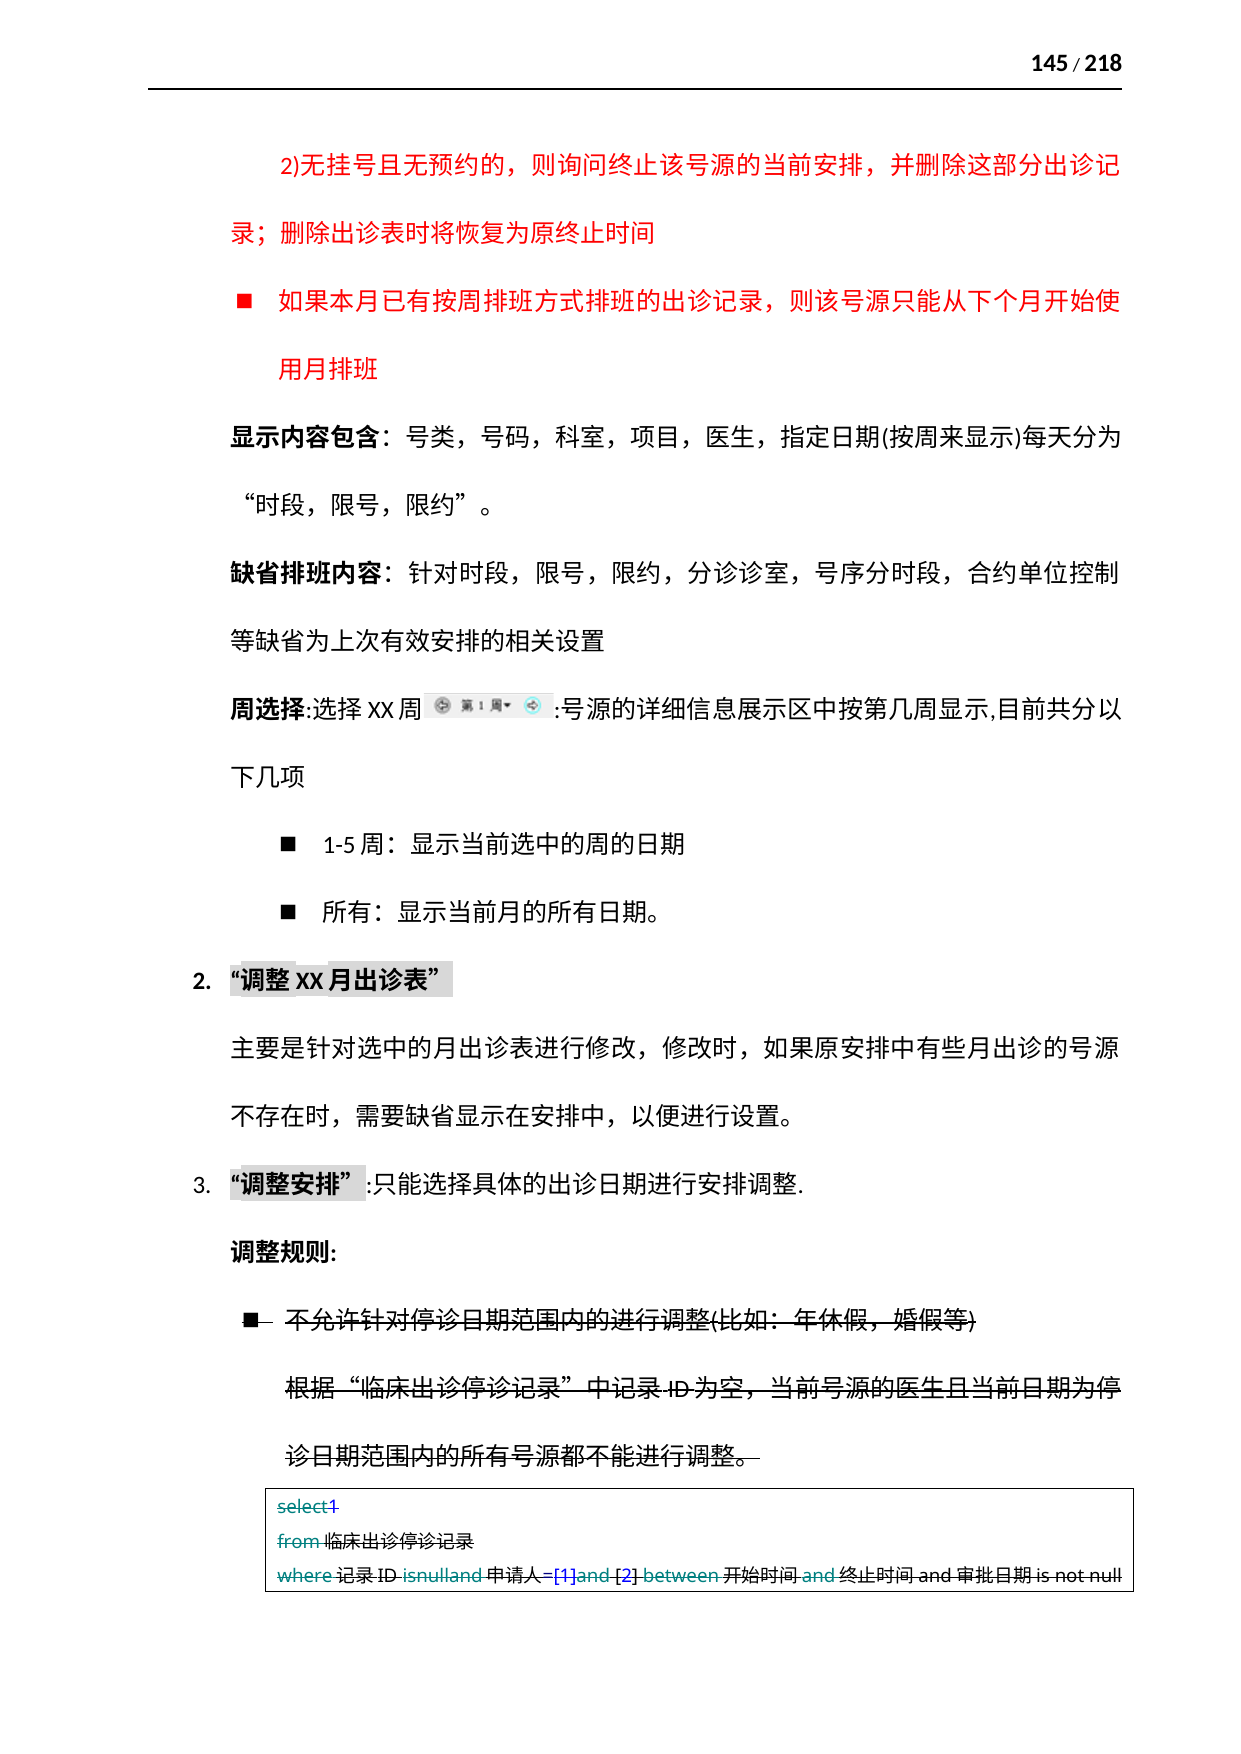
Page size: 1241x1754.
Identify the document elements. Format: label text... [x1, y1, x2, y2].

list 根据“临床出诊停诊记录”中记录ID为空，当前号源的医生且当前日期为停诊日期范围内的所有号源都不能进行调整。 [285, 1352, 1122, 1488]
list 缺省排班内容：针对时段，限号，限约，分诊诊室，号序分时段，合约单位控制等缺省为上次有效安排的相关设置 [230, 537, 1122, 673]
list 不允许针对停诊日期范围内的进行调整(比如：年休假，婚假等) [241, 1284, 1122, 1352]
list 周选择:选择XX周:号源的详细信息展示区中按第几周显示,目前共分以下几项 [230, 673, 1122, 809]
list 1-5周：显示当前选中的周的日期 [279, 809, 1122, 877]
list 所有：显示当前月的所有日期。 [279, 877, 1122, 945]
picture [423, 693, 554, 718]
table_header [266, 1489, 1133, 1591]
list 2)无挂号且无预约的，则询问终止该号源的当前安排，并删除这部分出诊记录；删除出诊表时将恢复为原终止时间 [230, 130, 1122, 266]
list “调整XX月出诊表” [192, 945, 1122, 1013]
list 显示内容包含：号类，号码，科室，项目，医生，指定日期(按周来显示)每天分为“时段，限号，限约”。 [230, 402, 1122, 537]
list 如果本月已有按周排班方式排班的出诊记录，则该号源只能从下个月开始使用月排班 [235, 266, 1122, 402]
list 调整规则: [230, 1217, 1122, 1284]
list “调整安排”:只能选择具体的出诊日期进行安排调整. [192, 1149, 1122, 1217]
list 主要是针对选中的月出诊表进行修改，修改时，如果原安排中有些月出诊的号源不存在时，需要缺省显示在安排中，以便进行设置。 [230, 1013, 1122, 1149]
